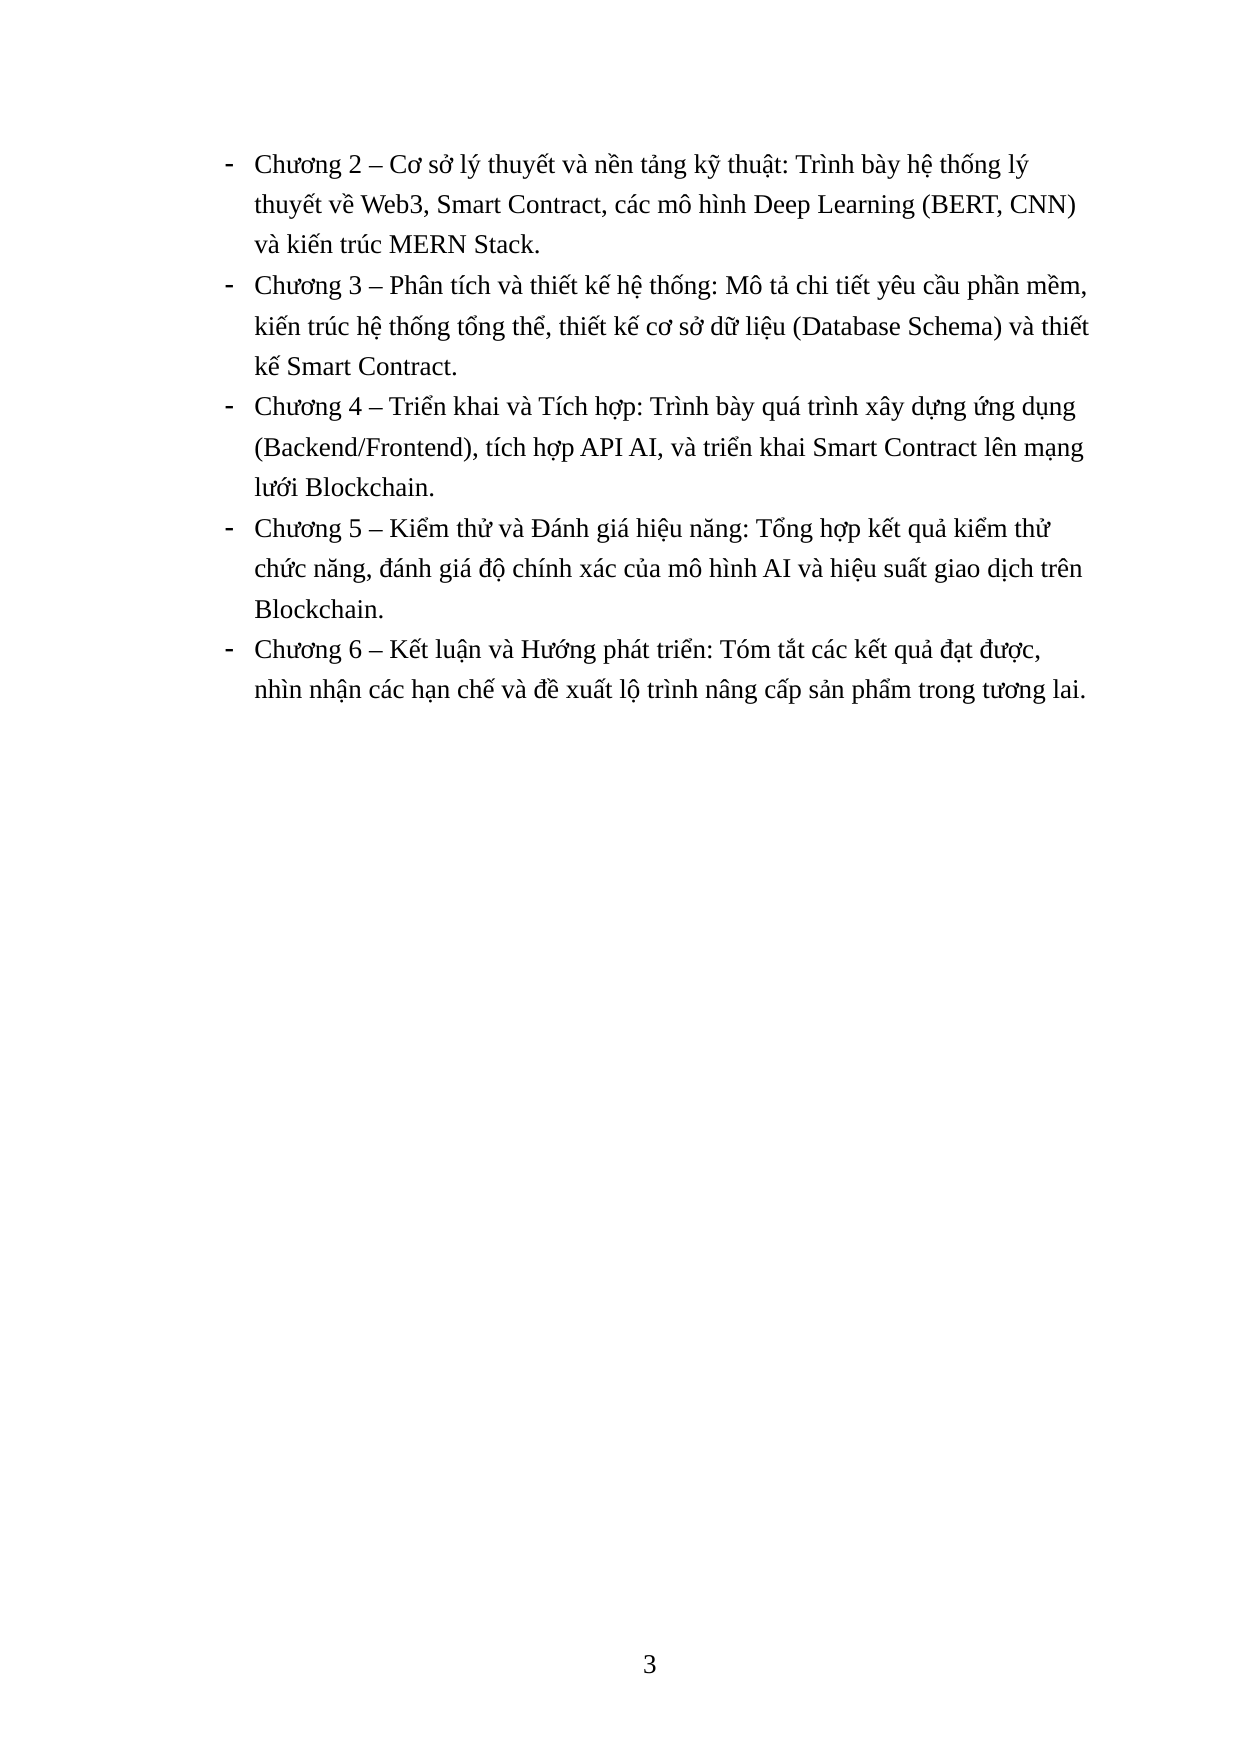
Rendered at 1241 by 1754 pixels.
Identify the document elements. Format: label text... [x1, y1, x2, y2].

list Chương 2 – Cơ sở lý thuyết và nền tảng kỹ thuật: Trình bày hệ thống lý thuyết về Web3, Smart Contract, các mô hình Deep Learning (BERT, CNN) và kiến trúc MERN Stack. [224, 148, 1092, 260]
list Chương 4 – Triển khai và Tích hợp: Trình bày quá trình xây dựng ứng dụng (Backend/Frontend), tích hợp API AI, và triển khai Smart Contract lên mạng lưới Blockchain. [224, 390, 1092, 502]
list Chương 5 – Kiểm thử và Đánh giá hiệu năng: Tổng hợp kết quả kiểm thử chức năng, đánh giá độ chính xác của mô hình AI và hiệu suất giao dịch trên Blockchain. [224, 512, 1092, 624]
list Chương 3 – Phân tích và thiết kế hệ thống: Mô tả chi tiết yêu cầu phần mềm, kiến trúc hệ thống tổng thể, thiết kế cơ sở dữ liệu (Database Schema) và thiết kế Smart Contract. [224, 269, 1092, 381]
list Chương 6 – Kết luận và Hướng phát triển: Tóm tắt các kết quả đạt được, nhìn nhận các hạn chế và đề xuất lộ trình nâng cấp sản phẩm trong tương lai. [224, 633, 1092, 705]
